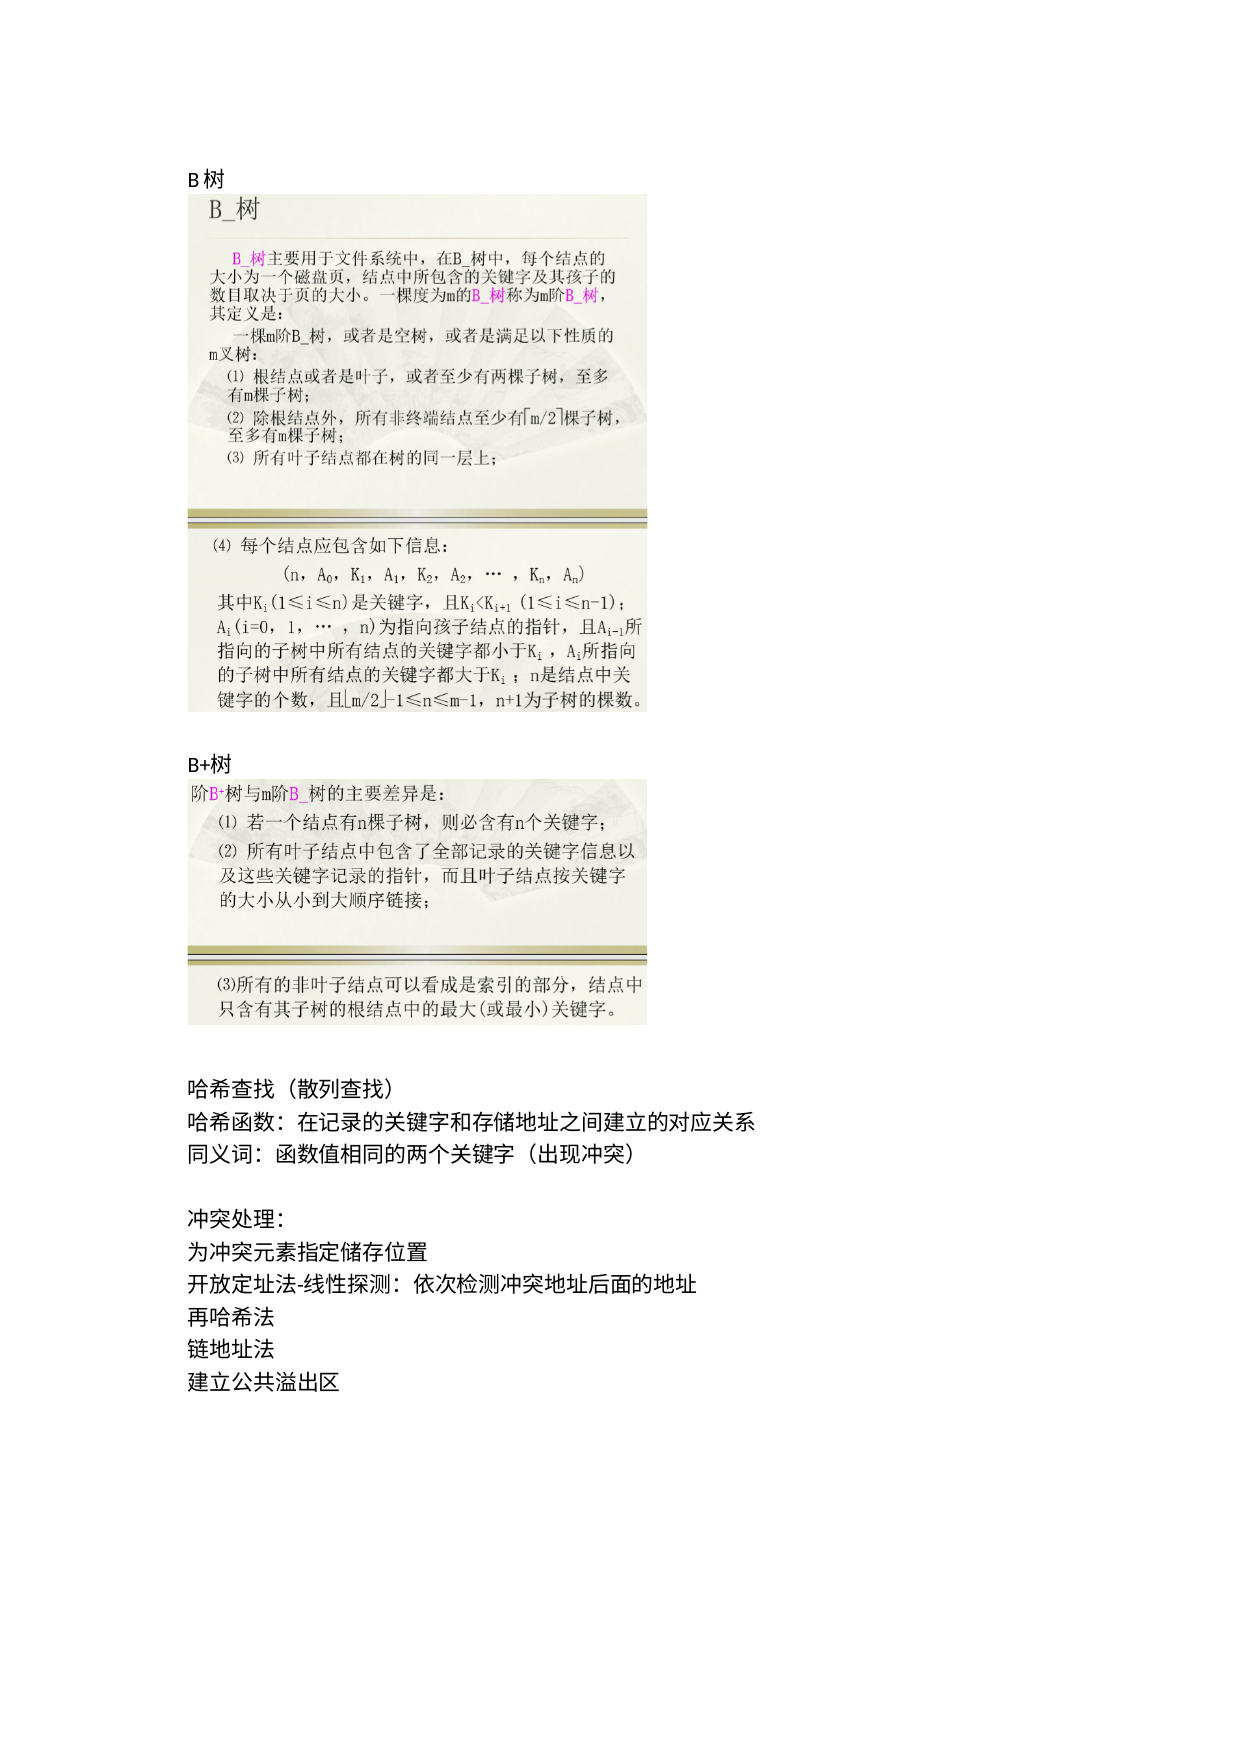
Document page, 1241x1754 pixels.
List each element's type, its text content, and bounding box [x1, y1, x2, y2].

text 同义词：函数值相同的两个关键字（出现冲突） [187, 1137, 1053, 1169]
text B树 [187, 162, 1053, 194]
text 链地址法 [187, 1332, 1053, 1364]
text 开放定址法-线性探测：依次检测冲突地址后面的地址 [187, 1267, 1053, 1299]
picture [187, 194, 648, 712]
text 为冲突元素指定储存位置 [187, 1234, 1053, 1267]
text 哈希查找（散列查找） [187, 1072, 1053, 1104]
text 再哈希法 [187, 1299, 1053, 1332]
text 冲突处理： [187, 1202, 1053, 1234]
text 建立公共溢出区 [187, 1364, 1053, 1397]
picture [187, 779, 648, 1025]
text B+树 [187, 747, 1053, 779]
text 哈希函数：在记录的关键字和存储地址之间建立的对应关系 [187, 1104, 1053, 1137]
